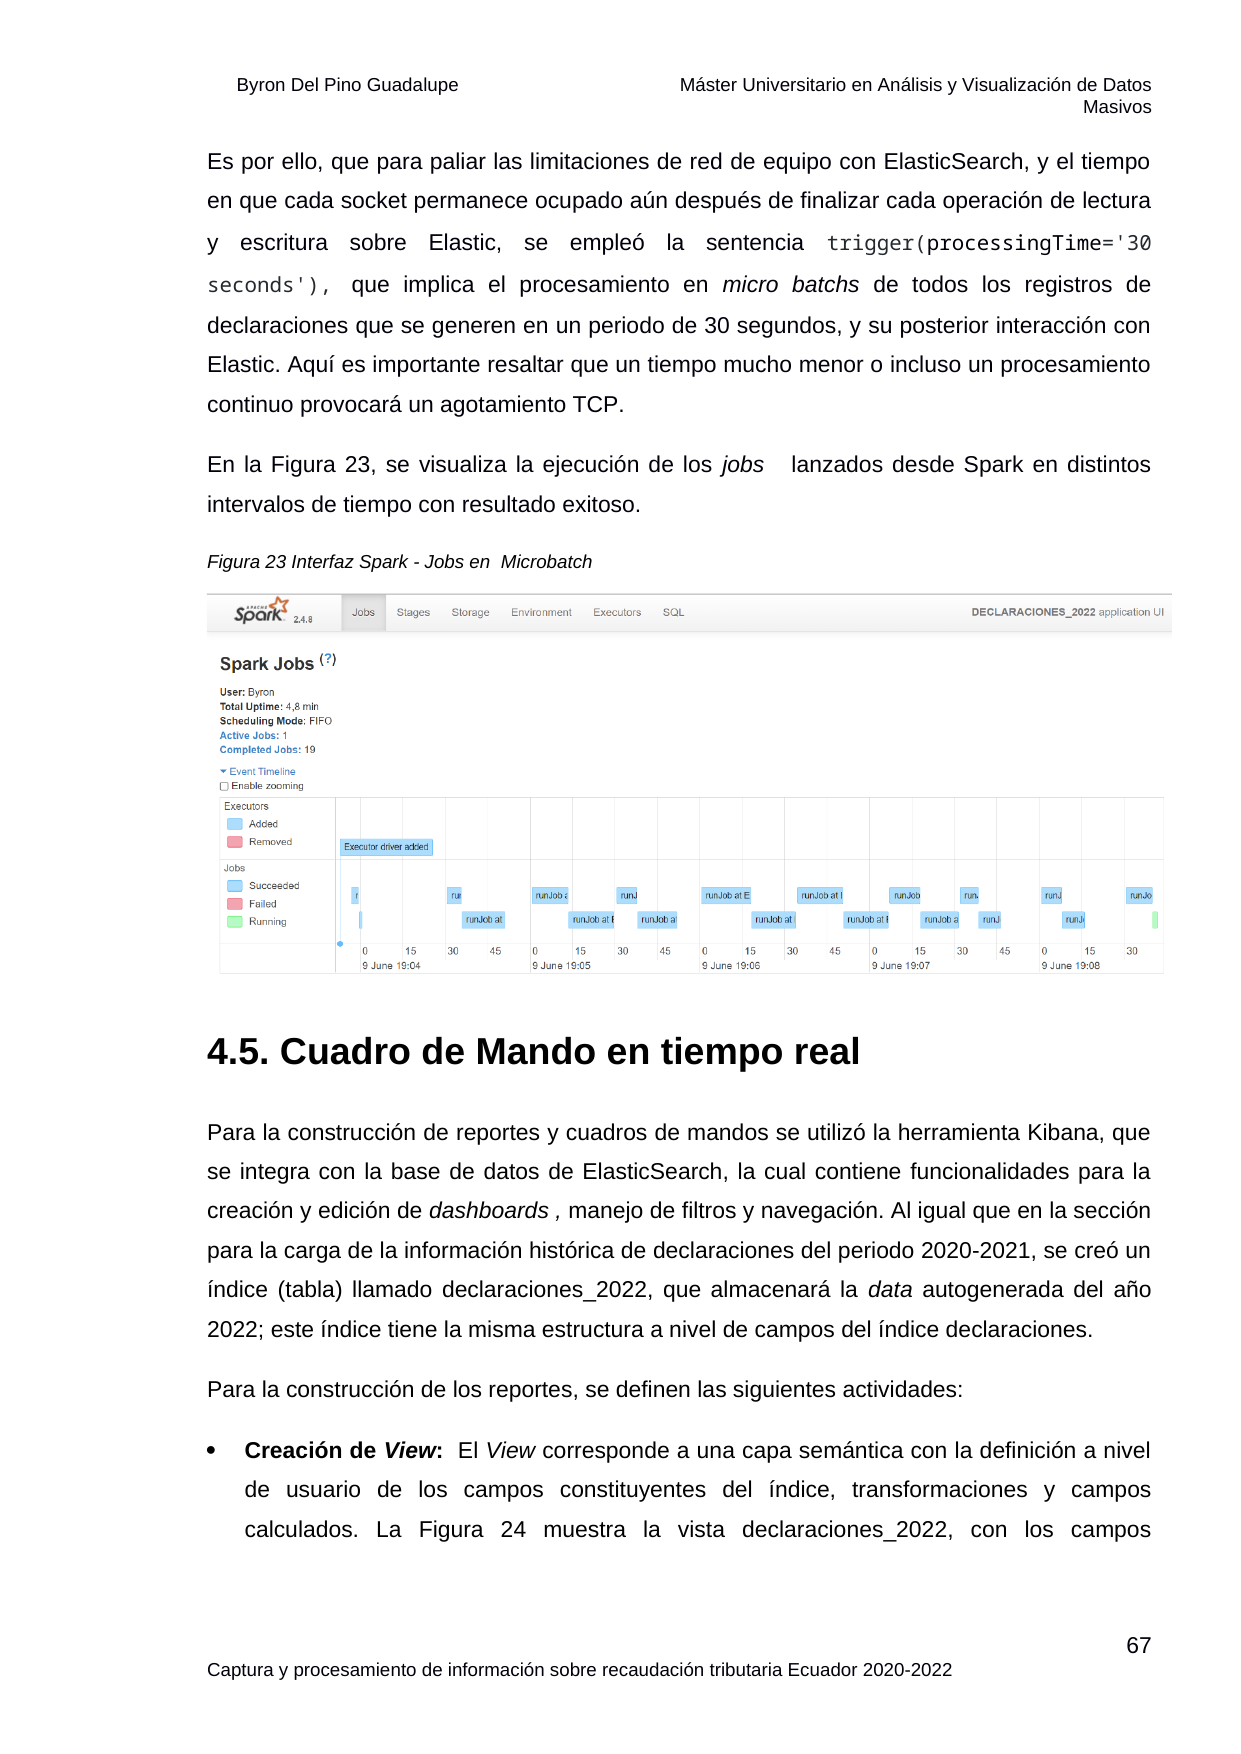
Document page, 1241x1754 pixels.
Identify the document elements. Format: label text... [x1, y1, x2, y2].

text Figura 23 Interfaz Spark - Jobs en Microbatch [207, 551, 1152, 572]
text En la Figura 23, se visualiza la ejecución de los jobs lanzados desde Spark en distintos intervalos de tiempo con resultado exitoso. [207, 451, 1152, 517]
subtitle 4.5. Cuadro de Mando en tiempo real [207, 1029, 1152, 1072]
text Para la construcción de reportes y cuadros de mandos se utilizó la herramienta Kibana, que se integra con la base de datos de ElasticSearch, la cual contiene funcionalidades para la creación y edición de dashboards , manejo de filtros y navegación. Al igual que en la sección para la carga de la información histórica de declaraciones del periodo 2020-2021, se creó un índice (tabla) llamado declaraciones_2022, que almacenará la data autogenerada del año 2022; este índice tiene la misma estructura a nivel de campos del índice declaraciones. [207, 1118, 1152, 1342]
text Es por ello, que para paliar las limitaciones de red de equipo con ElasticSearch, y el tiempo en que cada socket permanece ocupado aún después de finalizar cada operación de lectura y escritura sobre Elastic, se empleó la sentencia trigger(processingTime='30 seconds'), que implica el procesamiento en micro batchs de todos los registros de declaraciones que se generen en un periodo de 30 segundos, y su posterior interacción con Elastic. Aquí es importante resaltar que un tiempo mucho menor o incluso un procesamiento continuo provocará un agotamiento TCP. [207, 148, 1152, 417]
picture [206, 593, 1172, 991]
text Para la construcción de los reportes, se definen las siguientes actividades: [207, 1376, 1152, 1403]
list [207, 1437, 1152, 1542]
